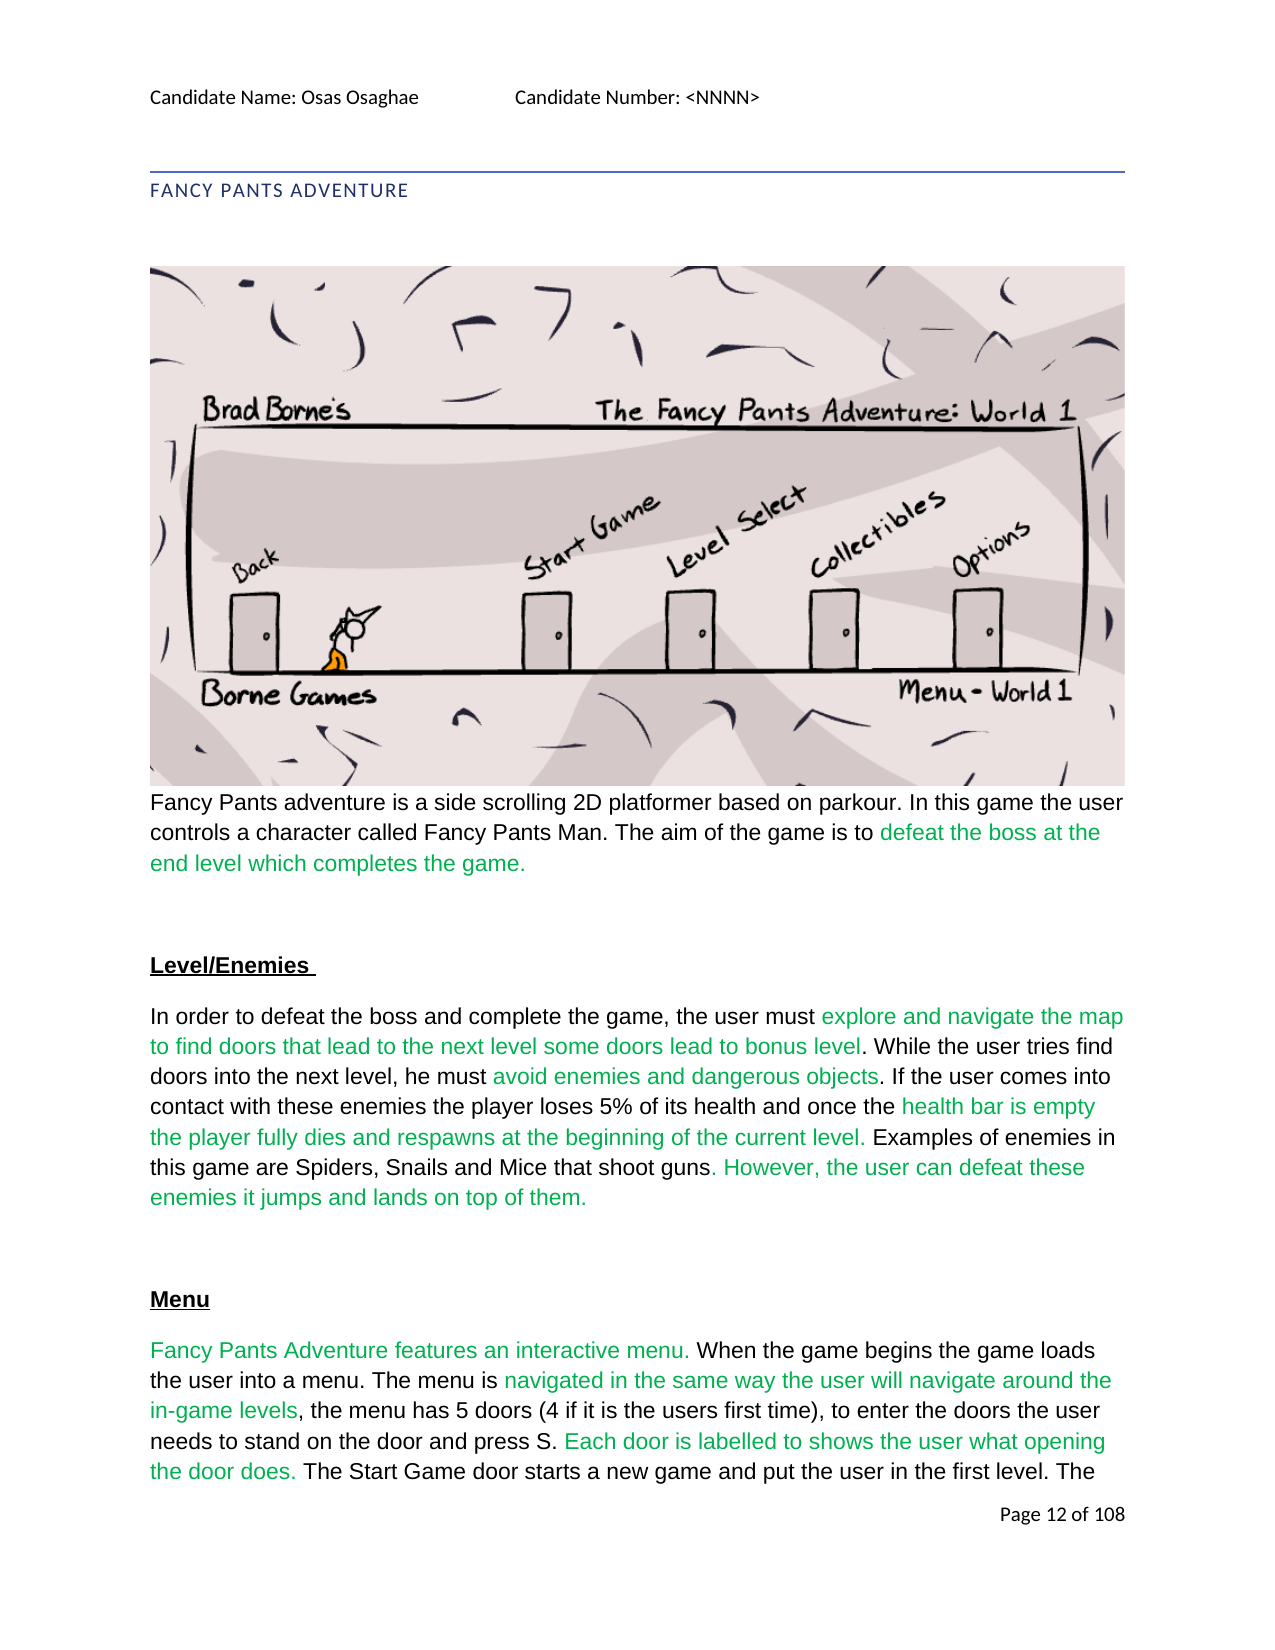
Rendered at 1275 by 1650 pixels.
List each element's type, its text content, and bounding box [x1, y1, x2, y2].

text In order to defeat the boss and complete the game, the user must explore and navigate the map to find doors that lead to the next level some doors lead to bonus level. While the user tries find doors into the next level, he must avoid enemies and dangerous objects. If the user comes into contact with these enemies the player loses 5% of its health and once the health bar is empty the player fully dies and respawns at the beginning of the current level. Examples of enemies in this game are Spiders, Snails and Mice that shoot guns. However, the user can defeat these enemies it jumps and lands on top of them. [150, 1003, 1125, 1210]
text Menu [150, 1286, 1125, 1312]
picture [150, 266, 1125, 786]
text Level/Enemies [150, 952, 1125, 978]
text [150, 1337, 1125, 1484]
subtitle Fancy Pants Adventure [150, 173, 1125, 202]
text Fancy Pants adventure is a side scrolling 2D platformer based on parkour. In this game the user controls a character called Fancy Pants Man. The aim of the game is to defeat the boss at the end level which completes the game. [150, 786, 1125, 876]
